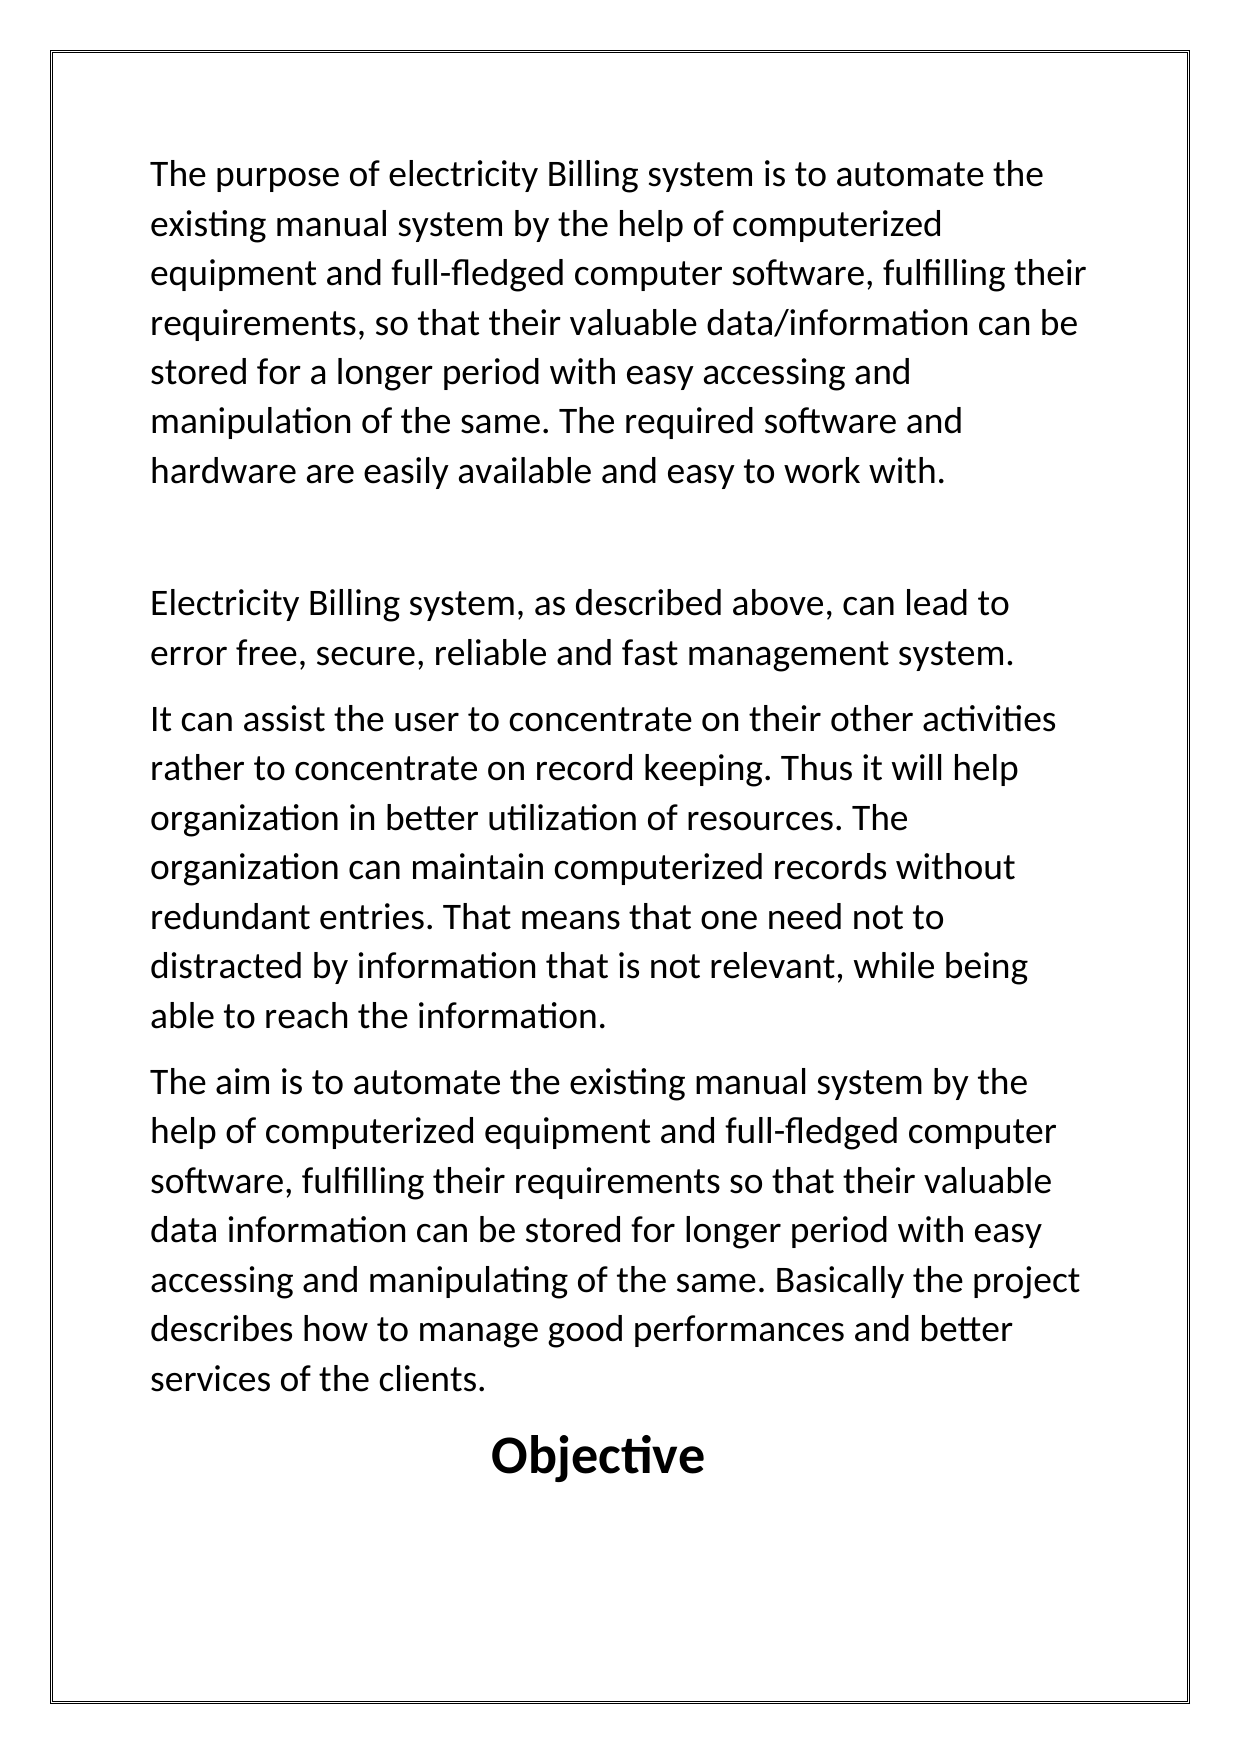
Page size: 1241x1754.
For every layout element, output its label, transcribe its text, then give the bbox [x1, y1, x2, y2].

text Objective [150, 1421, 1090, 1487]
text The aim is to automate the existing manual system by the help of computerized equipment and full-fledged computer software, fulfilling their requirements so that their valuable data information can be stored for longer period with easy accessing and manipulating of the same. Basically the project describes how to manage good performances and better services of the clients. [150, 1058, 1090, 1401]
text The purpose of electricity Billing system is to automate the existing manual system by the help of computerized equipment and full-fledged computer software, fulfilling their requirements, so that their valuable data/information can be stored for a longer period with easy accessing and manipulation of the same. The required software and hardware are easily available and easy to work with. [150, 150, 1090, 493]
text Electricity Billing system, as described above, can lead to error free, secure, reliable and fast management system. [150, 579, 1090, 674]
text It can assist the user to concentrate on their other activities rather to concentrate on record keeping. Thus it will help organization in better utilization of resources. The organization can maintain computerized records without redundant entries. That means that one need not to distracted by information that is not relevant, while being able to reach the information. [150, 695, 1090, 1037]
